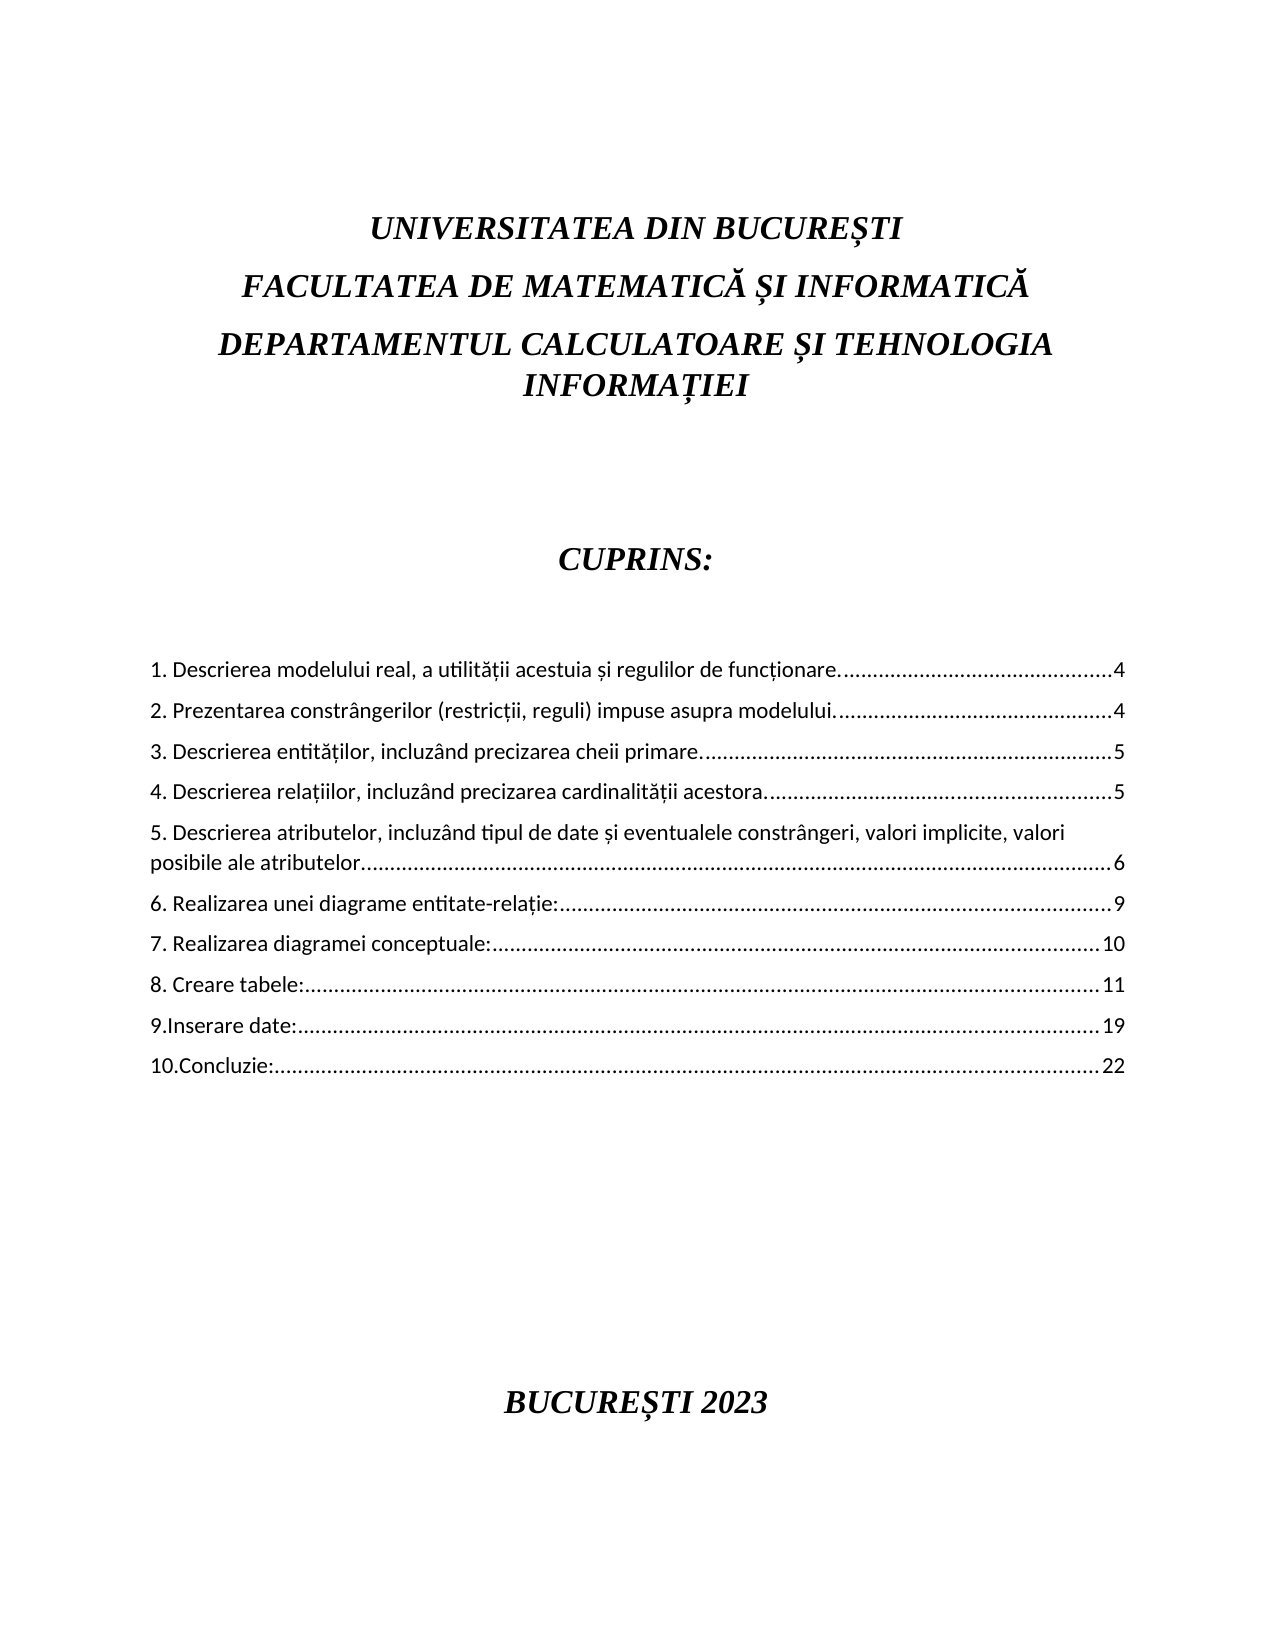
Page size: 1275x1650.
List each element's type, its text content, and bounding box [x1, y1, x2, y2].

text CUPRINS: [150, 539, 1125, 578]
text UNIVERSITATEA DIN BUCUREȘTI [150, 208, 1125, 246]
text DEPARTAMENTUL CALCULATOARE ȘI TEHNOLOGIA INFORMAȚIEI [150, 324, 1125, 404]
text FACULTATEA DE MATEMATICĂ ȘI INFORMATICĂ [150, 266, 1125, 304]
text BUCUREȘTI 2023 [150, 1382, 1125, 1420]
